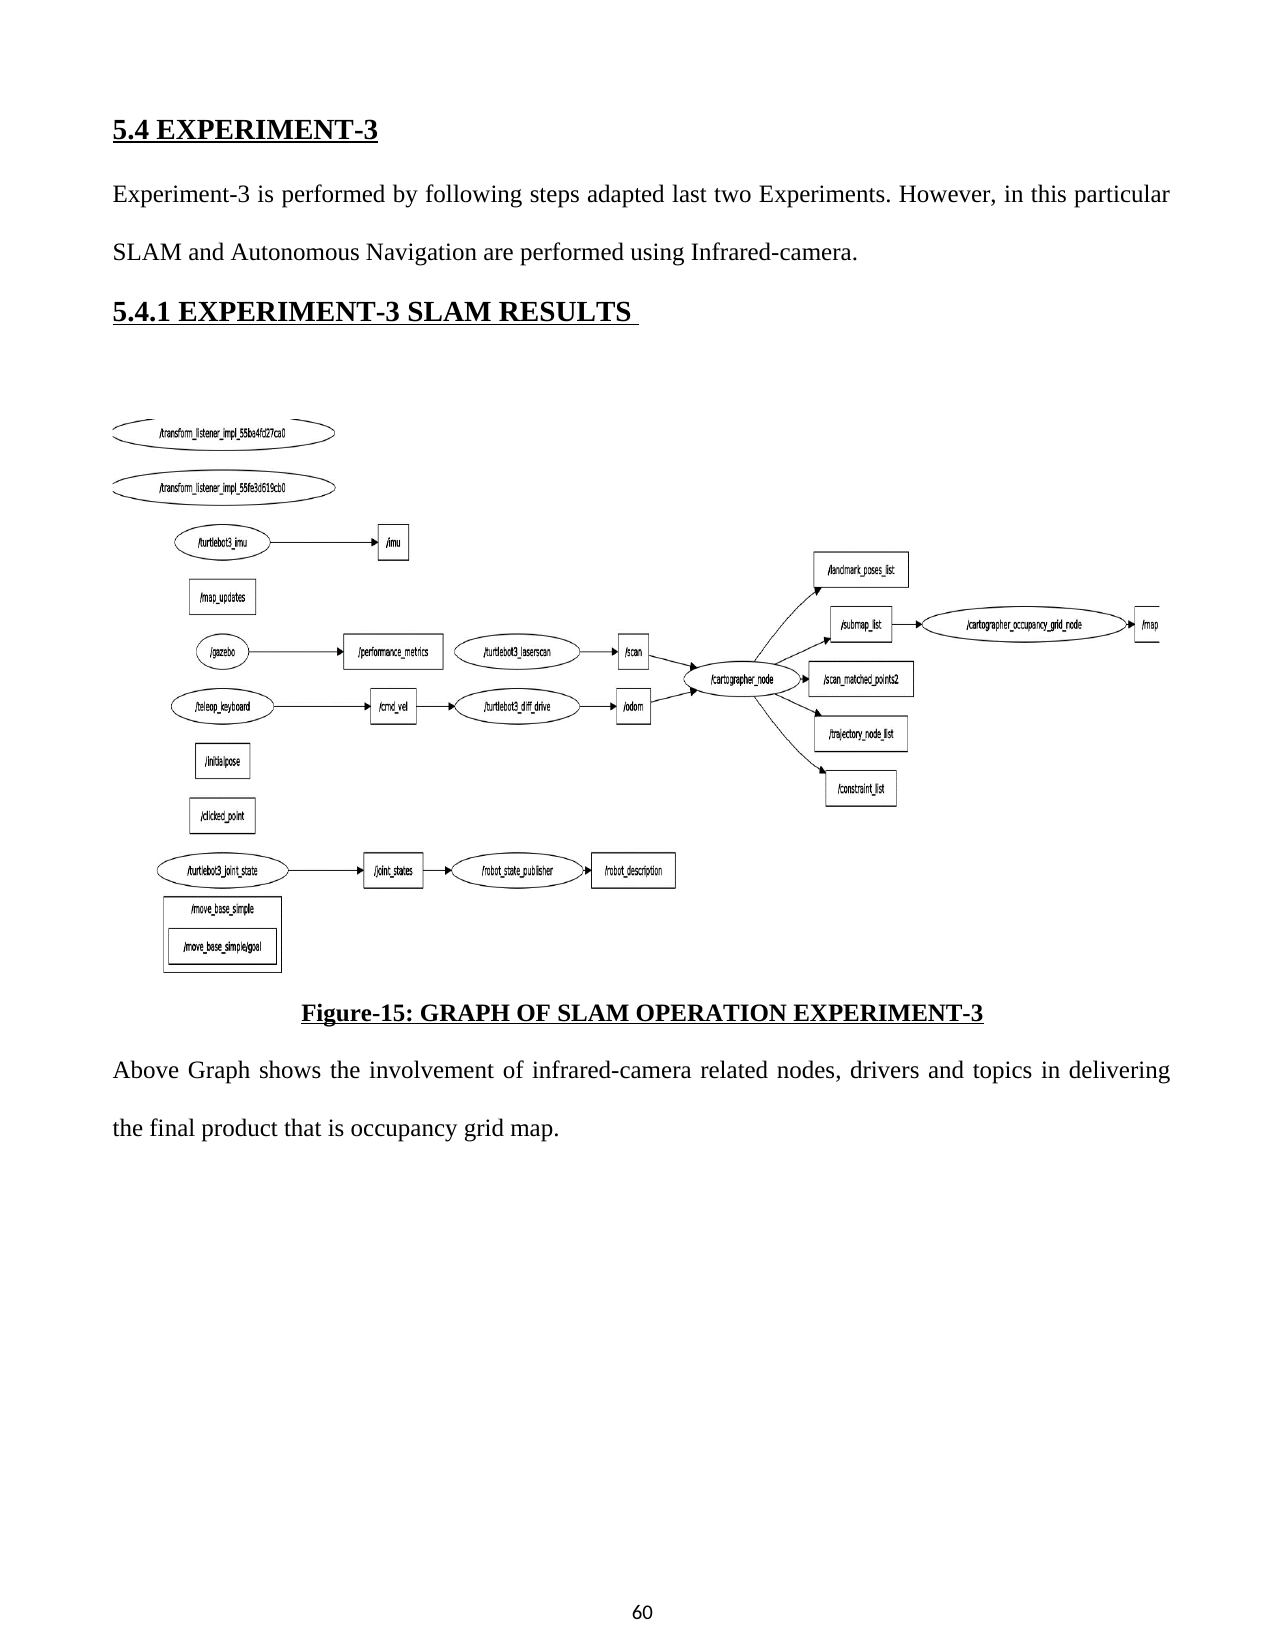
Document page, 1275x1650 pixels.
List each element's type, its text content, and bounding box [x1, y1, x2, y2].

text Above Graph shows the involvement of infrared-camera related nodes, drivers and topics in delivering the final product that is occupancy grid map. [112, 1055, 1172, 1141]
text Figure-15: GRAPH OF SLAM OPERATION EXPERIMENT-3 [112, 998, 1172, 1026]
text 5.4.1 EXPERIMENT-3 SLAM RESULTS [112, 294, 1172, 328]
text 5.4 EXPERIMENT-3 [112, 112, 1172, 146]
text Experiment-3 is performed by following steps adapted last two Experiments. However, in this particular SLAM and Autonomous Navigation are performed using Infrared-camera. [112, 179, 1172, 266]
picture [112, 419, 1160, 973]
